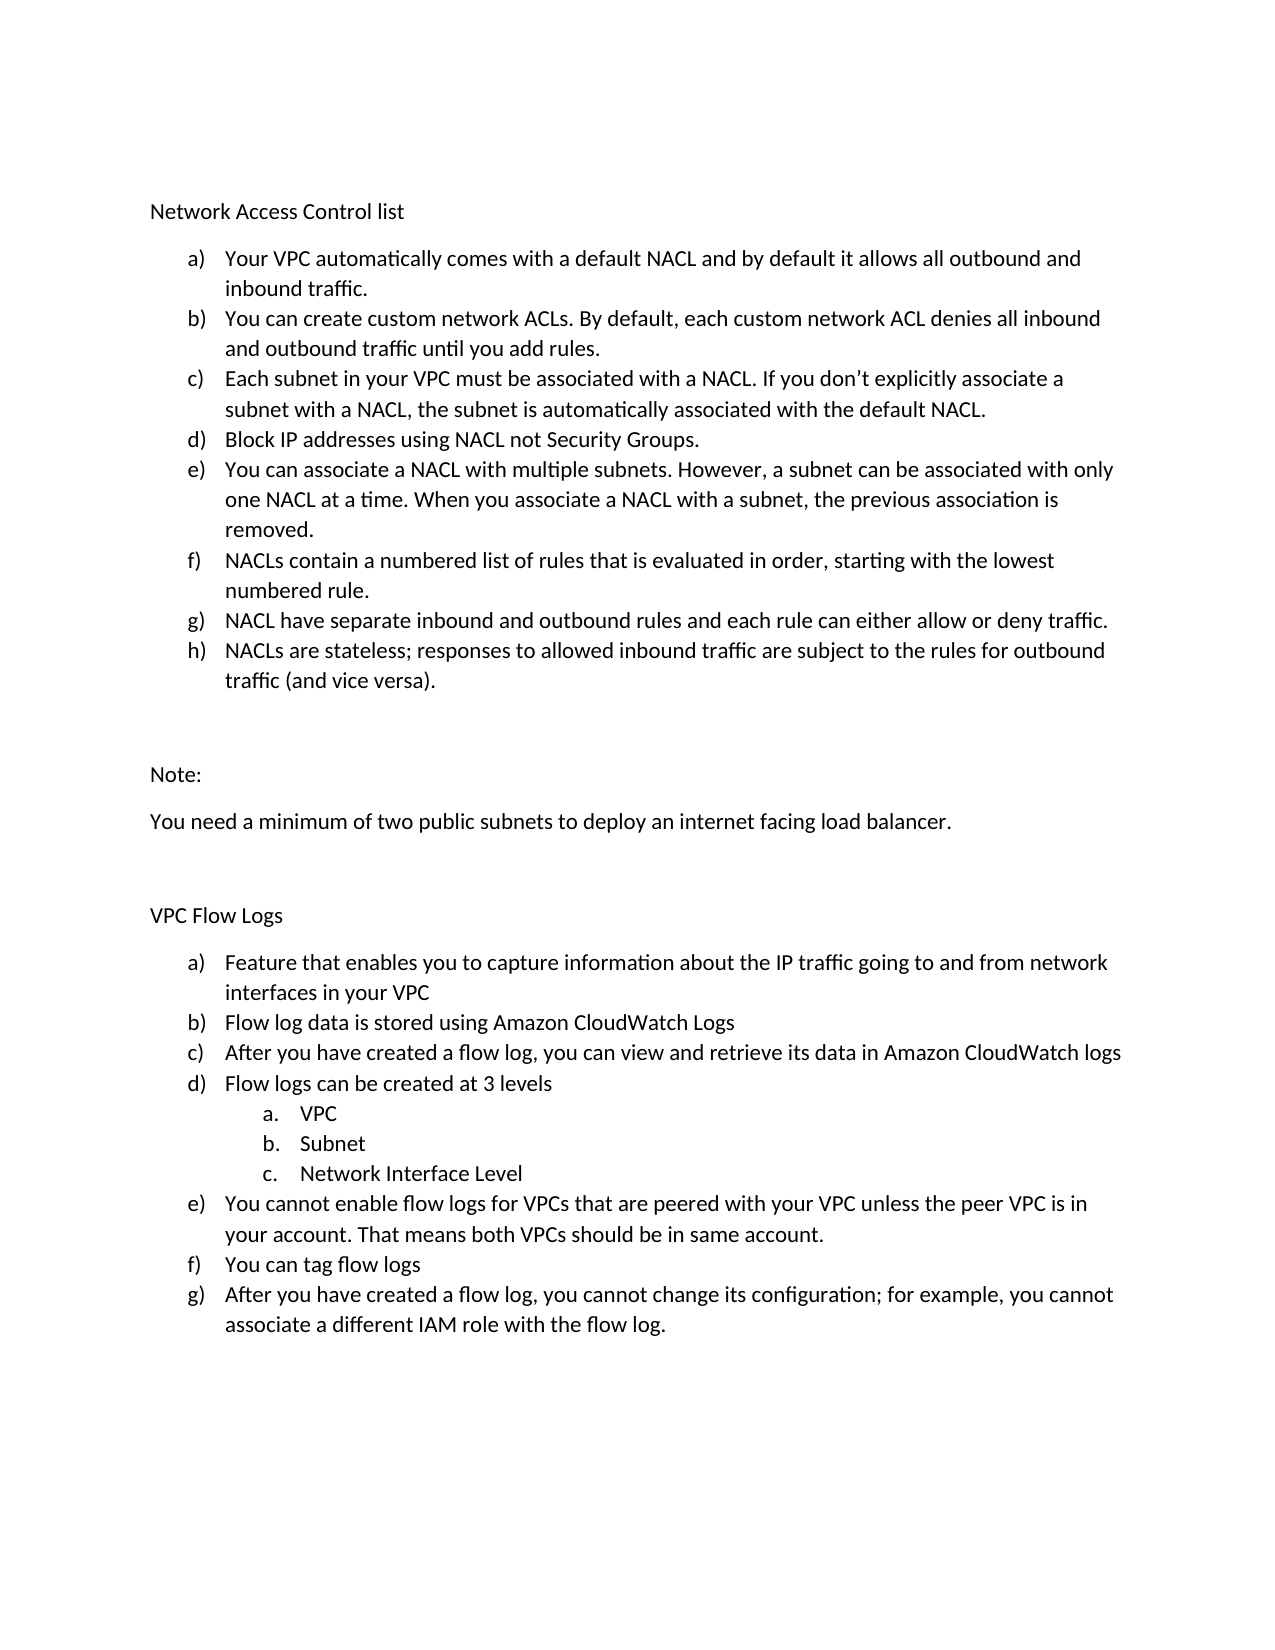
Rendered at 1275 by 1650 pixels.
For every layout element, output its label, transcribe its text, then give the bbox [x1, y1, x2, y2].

list You can create custom network ACLs. By default, each custom network ACL denies all inbound and outbound traffic until you add rules. [187, 304, 1125, 362]
list Block IP addresses using NACL not Security Groups. [187, 425, 1125, 453]
list Your VPC automatically comes with a default NACL and by default it allows all outbound and inbound traffic. [187, 244, 1125, 302]
list Feature that enables you to capture information about the IP traffic going to and from network interfaces in your VPC [187, 948, 1125, 1006]
text VPC Flow Logs [150, 901, 1125, 929]
list Flow log data is stored using Amazon CloudWatch Logs [187, 1008, 1125, 1036]
list Subnet [262, 1129, 1125, 1157]
list You can associate a NACL with multiple subnets. However, a subnet can be associated with only one NACL at a time. When you associate a NACL with a subnet, the previous association is removed. [187, 455, 1125, 544]
list Flow logs can be created at 3 levels [187, 1069, 1125, 1097]
list You cannot enable flow logs for VPCs that are peered with your VPC unless the peer VPC is in your account. That means both VPCs should be in same account. [187, 1189, 1125, 1248]
list After you have created a flow log, you can view and retrieve its data in Amazon CloudWatch logs [187, 1038, 1125, 1067]
text Network Access Control list [150, 197, 1125, 225]
list After you have created a flow log, you cannot change its configuration; for example, you cannot associate a different IAM role with the flow log. [187, 1280, 1125, 1338]
list You can tag flow logs [187, 1250, 1125, 1278]
text You need a minimum of two public subnets to deploy an internet facing load balancer. [150, 807, 1125, 835]
list Each subnet in your VPC must be associated with a NACL. If you don’t explicitly associate a subnet with a NACL, the subnet is automatically associated with the default NACL. [187, 364, 1125, 423]
list NACLs contain a numbered list of rules that is evaluated in order, starting with the lowest numbered rule. [187, 546, 1125, 604]
list VPC [262, 1099, 1125, 1127]
list Network Interface Level [262, 1159, 1125, 1187]
list NACL have separate inbound and outbound rules and each rule can either allow or deny traffic. [187, 606, 1125, 634]
list NACLs are stateless; responses to allowed inbound traffic are subject to the rules for outbound traffic (and vice versa). [187, 636, 1125, 695]
text Note: [150, 760, 1125, 788]
